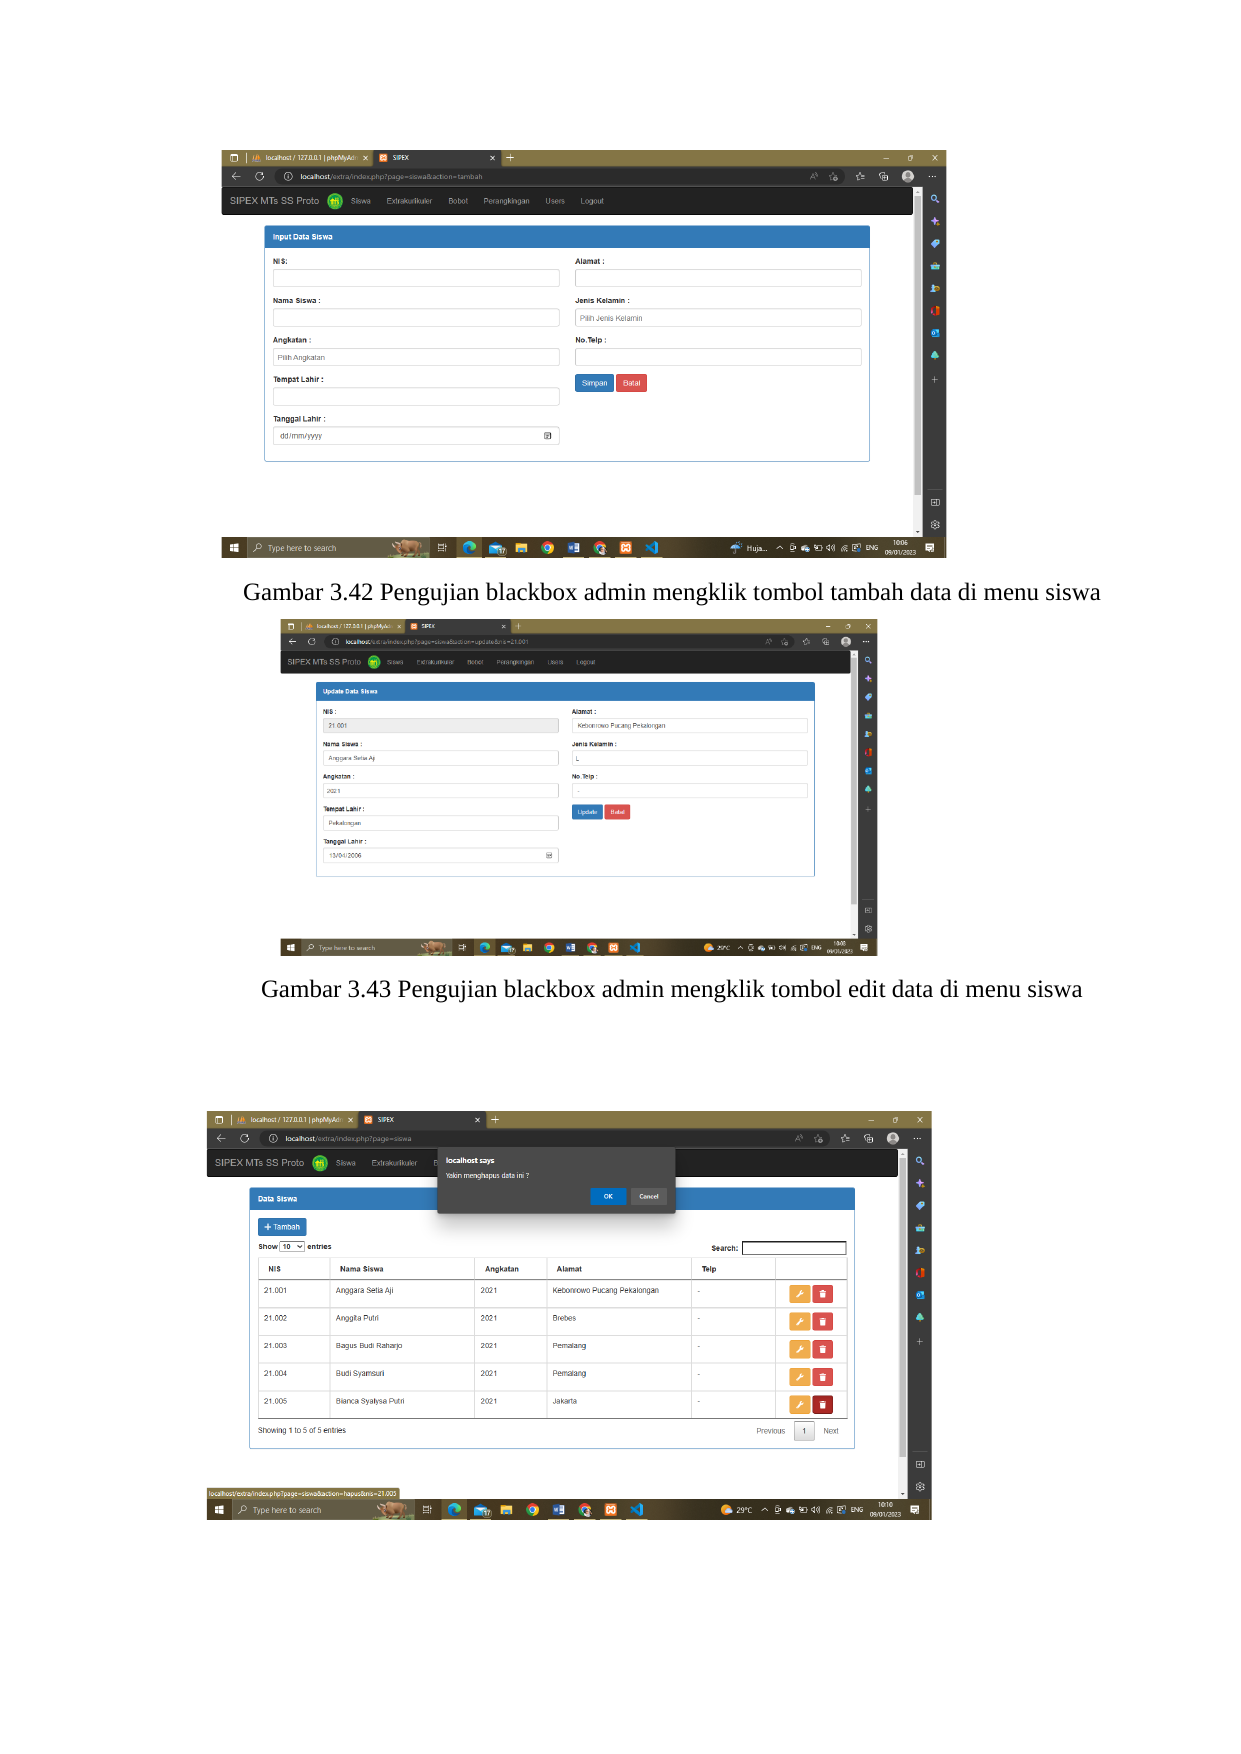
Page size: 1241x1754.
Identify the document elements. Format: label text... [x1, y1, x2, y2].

subtitle Gambar 3.42 Pengujian blackbox admin mengklik tombol tambah data di menu siswa [222, 577, 1122, 605]
picture [206, 1111, 932, 1520]
picture [280, 619, 878, 956]
subtitle Gambar 3.43 Pengujian blackbox admin mengklik tombol edit data di menu siswa [222, 974, 1122, 1003]
picture [221, 150, 947, 558]
